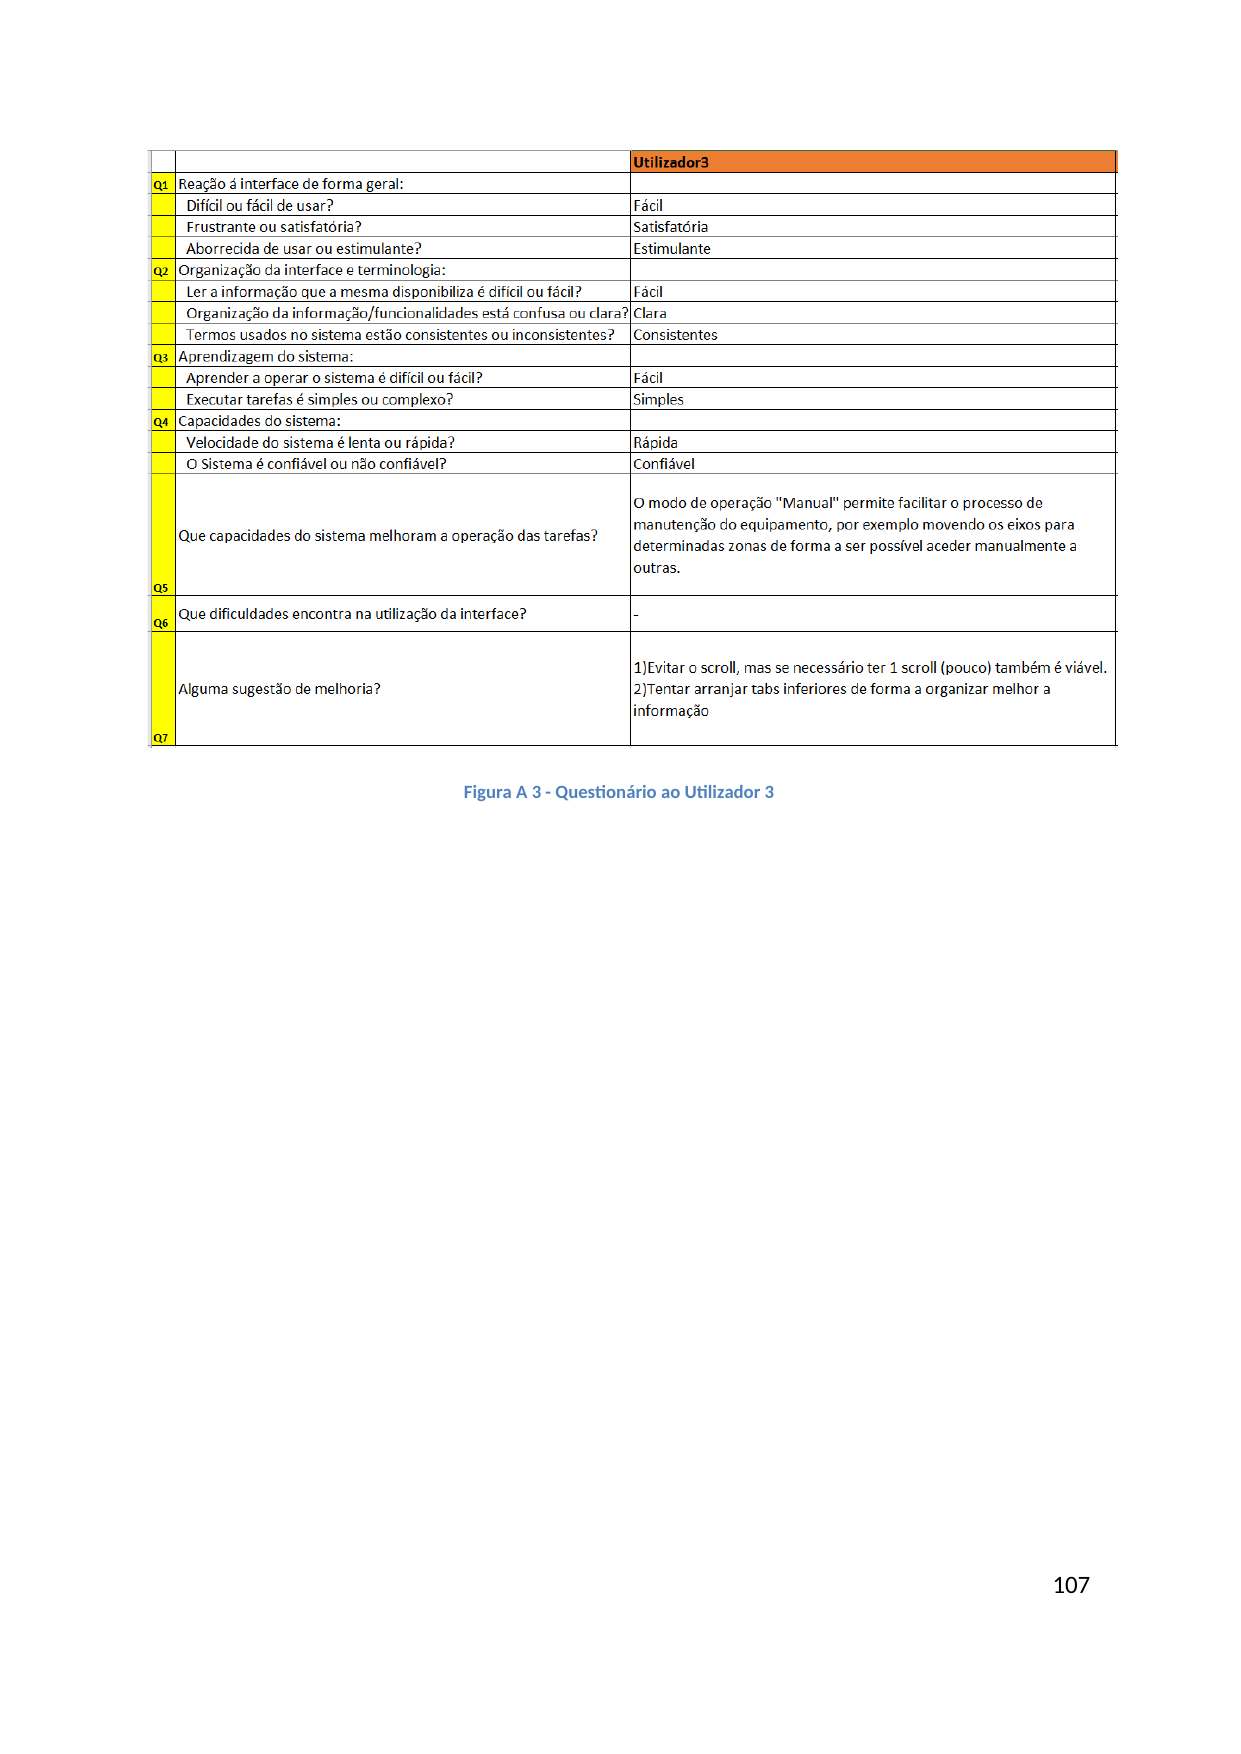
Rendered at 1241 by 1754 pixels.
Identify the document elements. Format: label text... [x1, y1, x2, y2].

picture [147, 150, 1118, 748]
